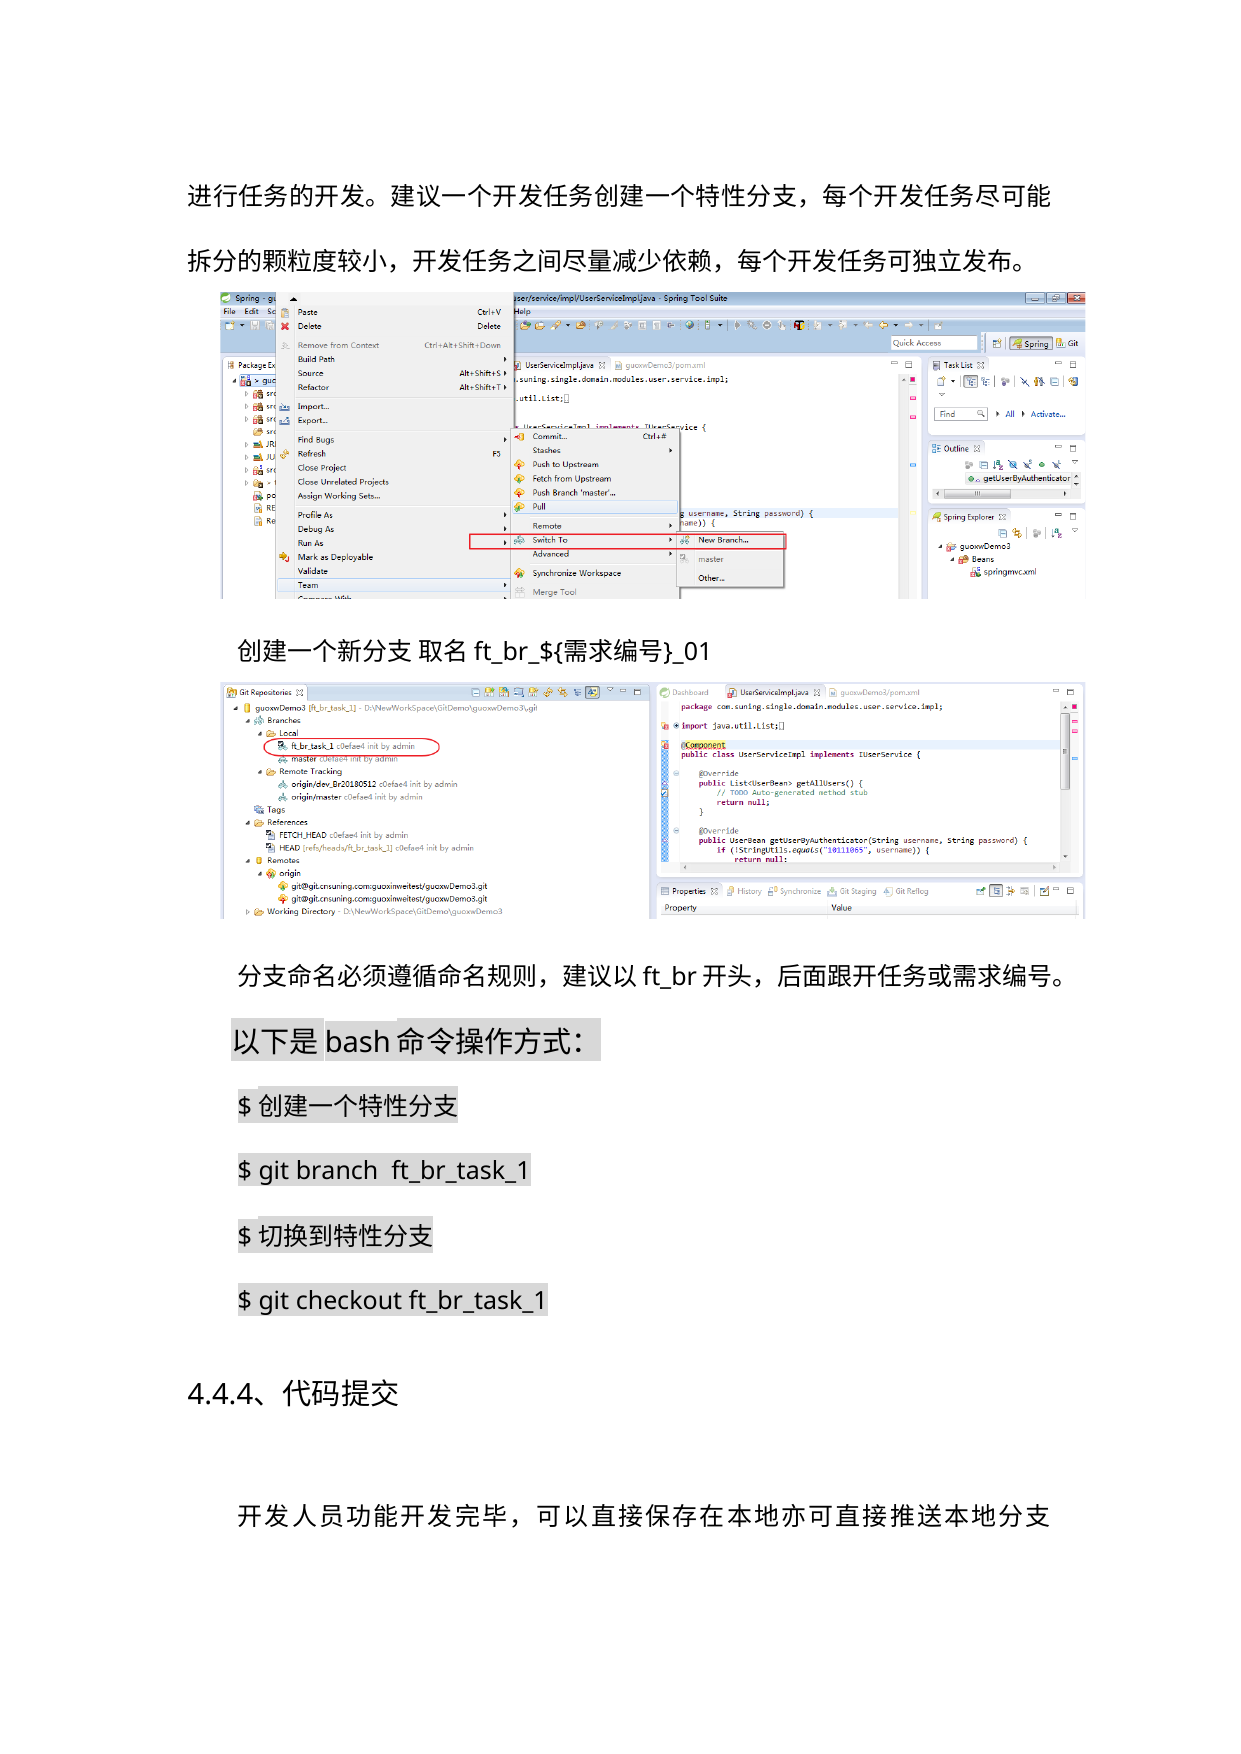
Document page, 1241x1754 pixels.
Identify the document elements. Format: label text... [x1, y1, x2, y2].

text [187, 162, 1053, 292]
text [187, 1482, 1053, 1547]
text 创建一个新分支 取名 ft_br_${需求编号}_01 [187, 617, 1053, 682]
text $ 切换到特性分支 [187, 1202, 1053, 1267]
text $ 创建一个特性分支 [187, 1072, 1053, 1137]
text $ git checkout ft_br_task_1 [187, 1267, 1053, 1332]
picture [220, 682, 1086, 919]
text $ git branch ft_br_task_1 [187, 1137, 1053, 1202]
picture [220, 292, 1086, 599]
subtitle 4.4.4、代码提交 [187, 1359, 1053, 1424]
text 以下是bash命令操作方式： [187, 1007, 1053, 1072]
text 分支命名必须遵循命名规则，建议以ft_br开头，后面跟开任务或需求编号。 [187, 942, 1053, 1007]
